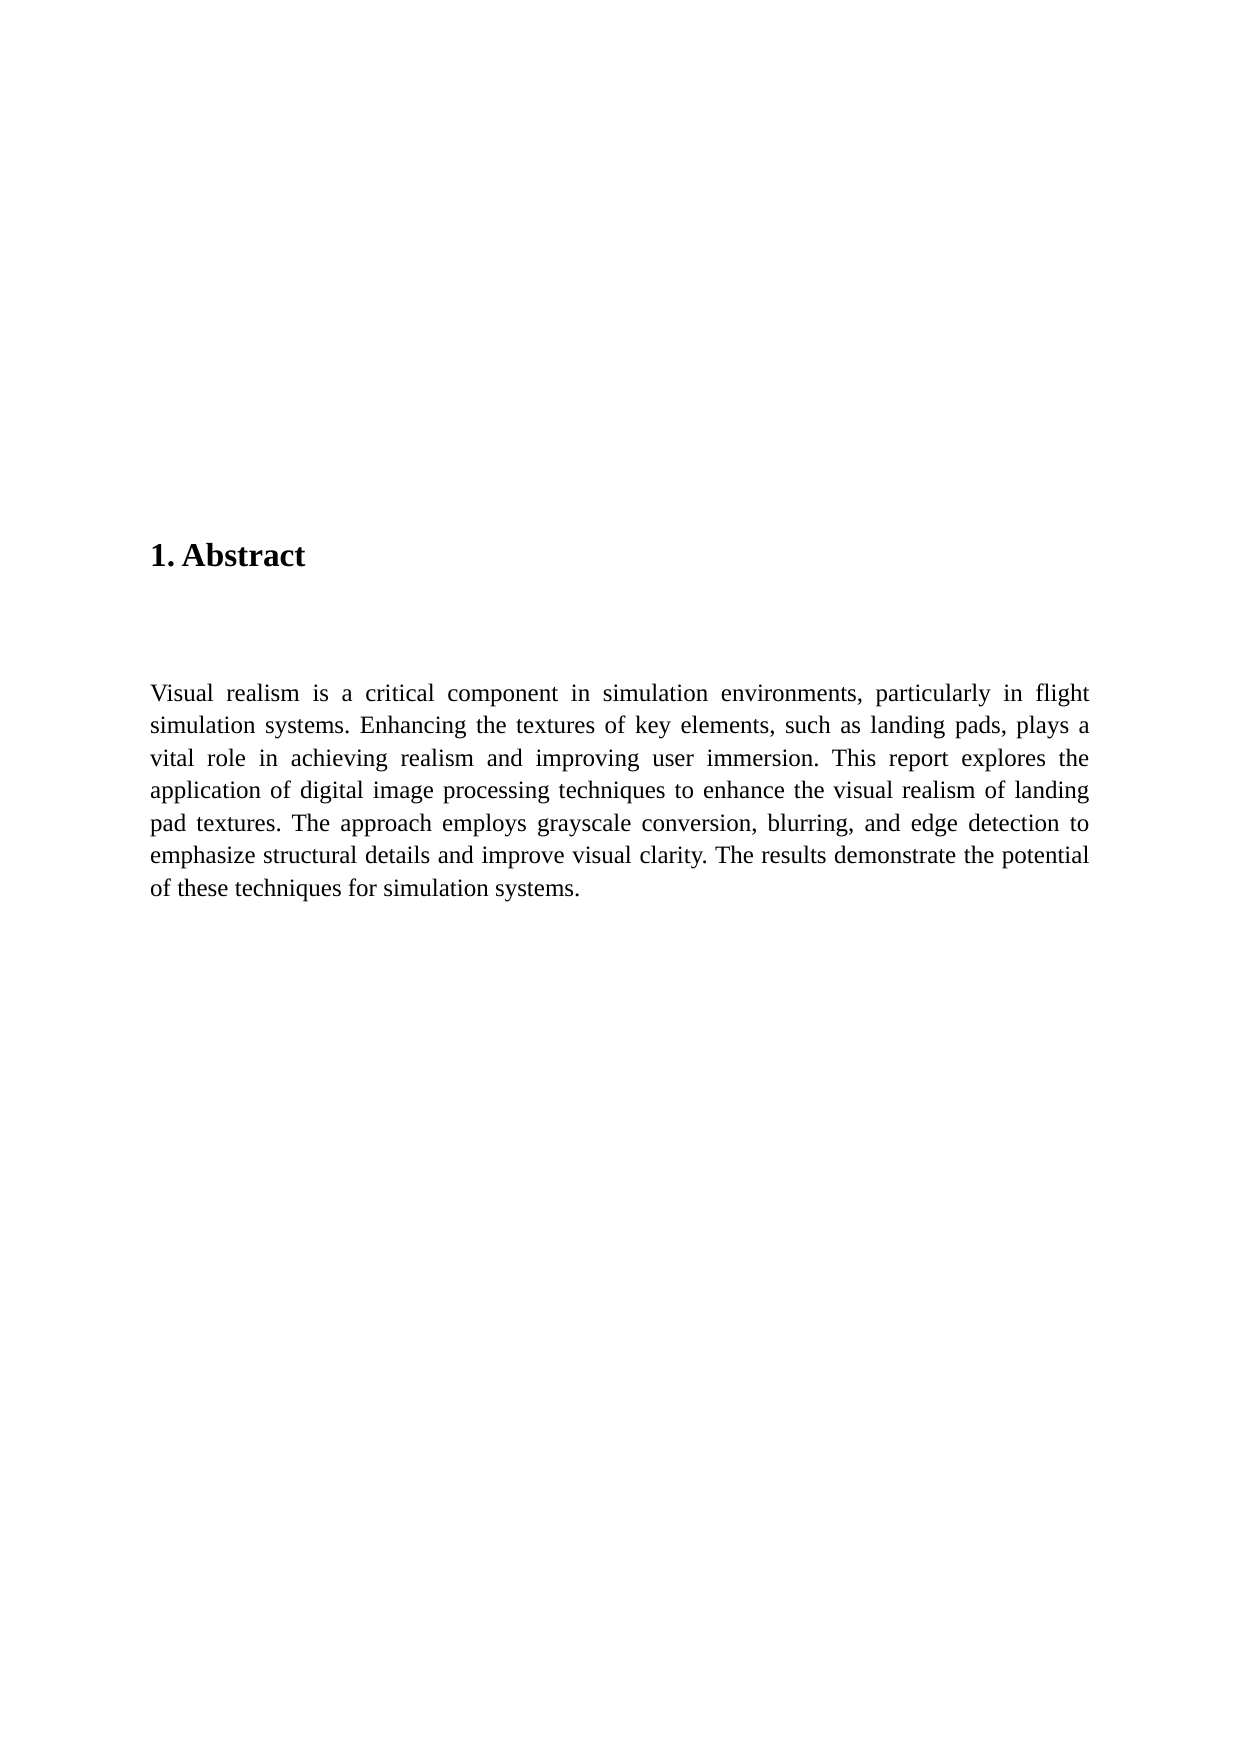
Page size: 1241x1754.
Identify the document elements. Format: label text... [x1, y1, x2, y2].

subtitle 1. Abstract [150, 522, 1090, 587]
text Visual realism is a critical component in simulation environments, particularly in flight simulation systems. Enhancing the textures of key elements, such as landing pads, plays a vital role in achieving realism and improving user immersion. This report explores the application of digital image processing techniques to enhance the visual realism of landing pad textures. The approach employs grayscale conversion, blurring, and edge detection to emphasize structural details and improve visual clarity. The results demonstrate the potential of these techniques for simulation systems. [150, 676, 1090, 903]
